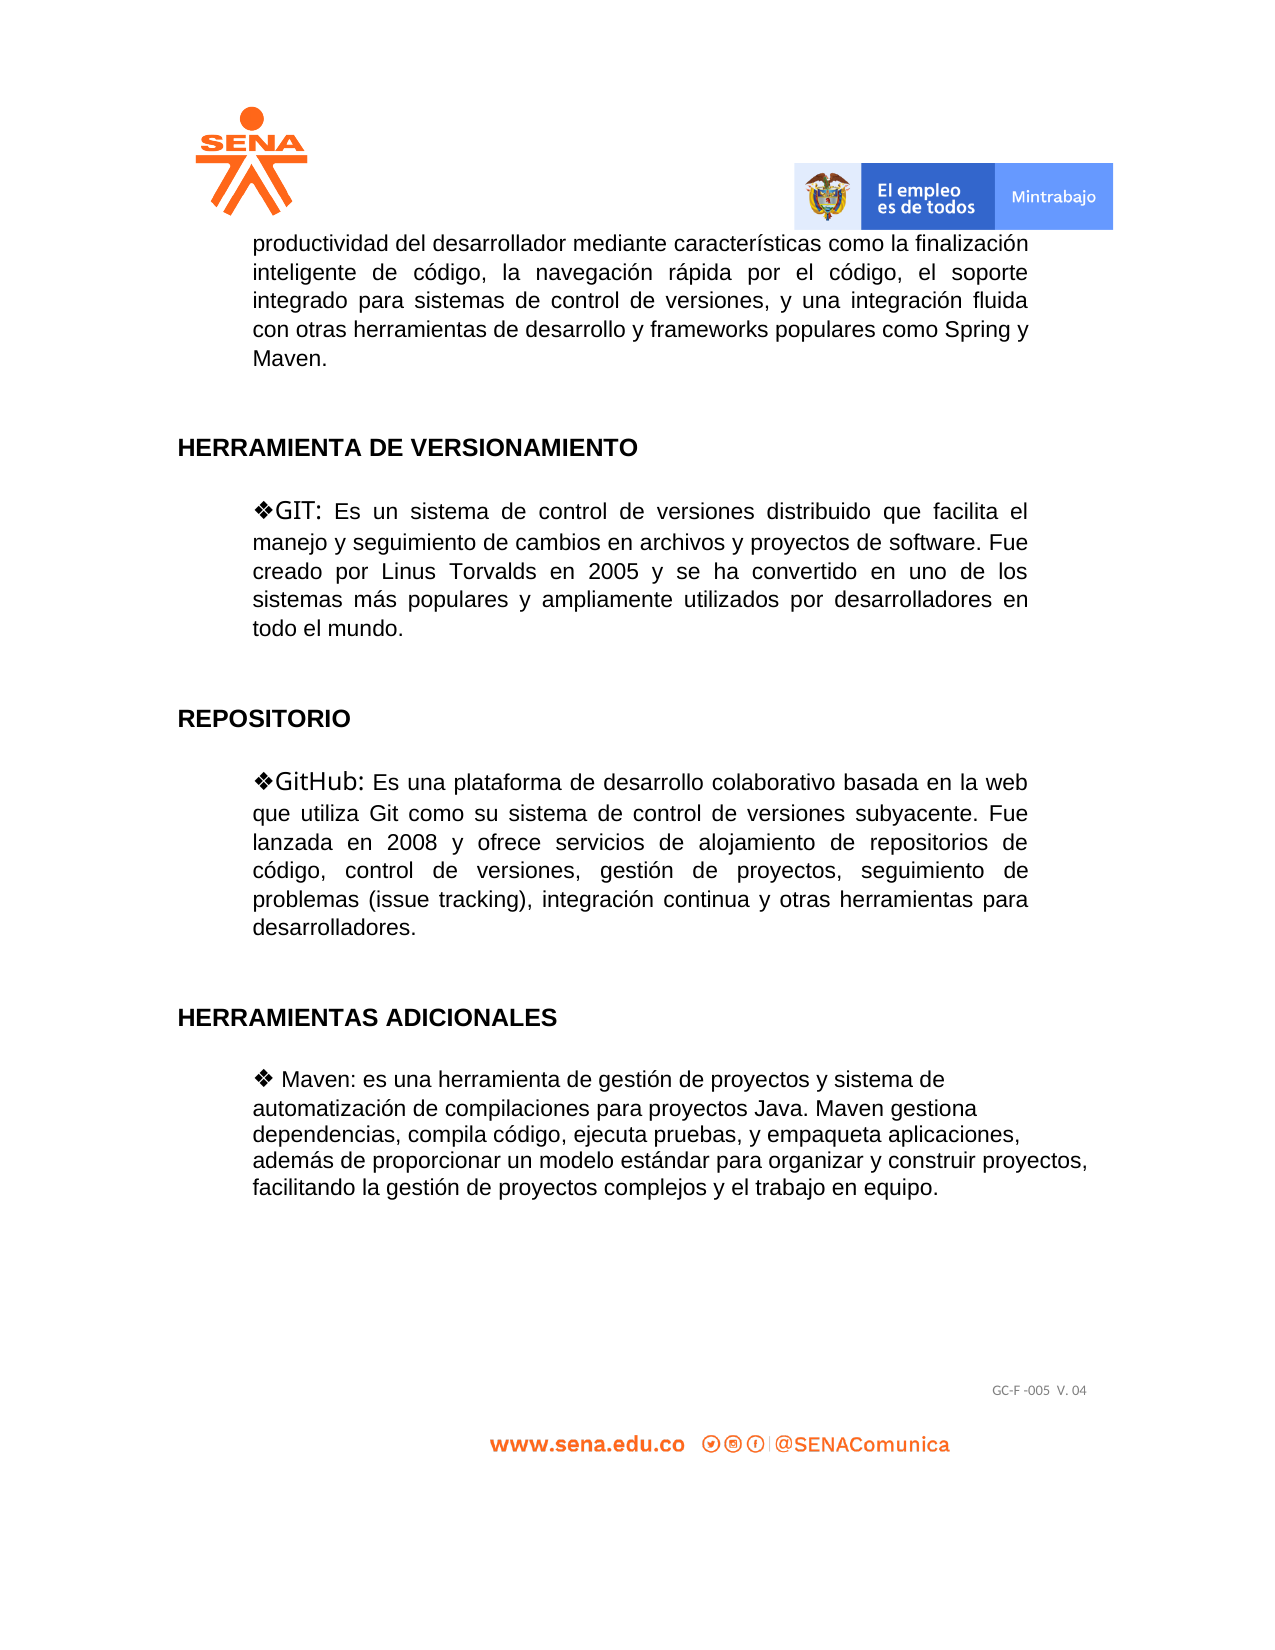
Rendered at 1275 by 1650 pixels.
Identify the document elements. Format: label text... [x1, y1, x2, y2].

text ❖GIT: Es un sistema de control de versiones distribuido que facilita el manejo y seguimiento de cambios en archivos y proyectos de software. Fue creado por Linus Torvalds en 2005 y se ha convertido en uno de los sistemas más populares y ampliamente utilizados por desarrolladores en todo el mundo. [252, 493, 1029, 641]
text ❖ Maven: es una herramienta de gestión de proyectos y sistema de automatización de compilaciones para proyectos Java. Maven gestiona dependencias, compila código, ejecuta pruebas, y empaqueta aplicaciones, además de proporcionar un modelo estándar para organizar y construir proyectos, facilitando la gestión de proyectos complejos y el trabajo en equipo. [252, 1061, 1098, 1200]
subtitle HERRAMIENTA DE VERSIONAMIENTO [177, 433, 1098, 462]
subtitle HERRAMIENTAS ADICIONALES [177, 1003, 1098, 1032]
picture [177, 85, 325, 233]
picture [478, 1423, 960, 1464]
text ❖GitHub: Es una plataforma de desarrollo colaborativo basada en la web que utiliza Git como su sistema de control de versiones subyacente. Fue lanzada en 2008 y ofrece servicios de alojamiento de repositorios de código, control de versiones, gestión de proyectos, seguimiento de problemas (issue tracking), integración continua y otras herramientas para desarrolladores. [252, 763, 1029, 941]
picture [794, 163, 1114, 230]
subtitle REPOSITORIO [177, 703, 1098, 732]
